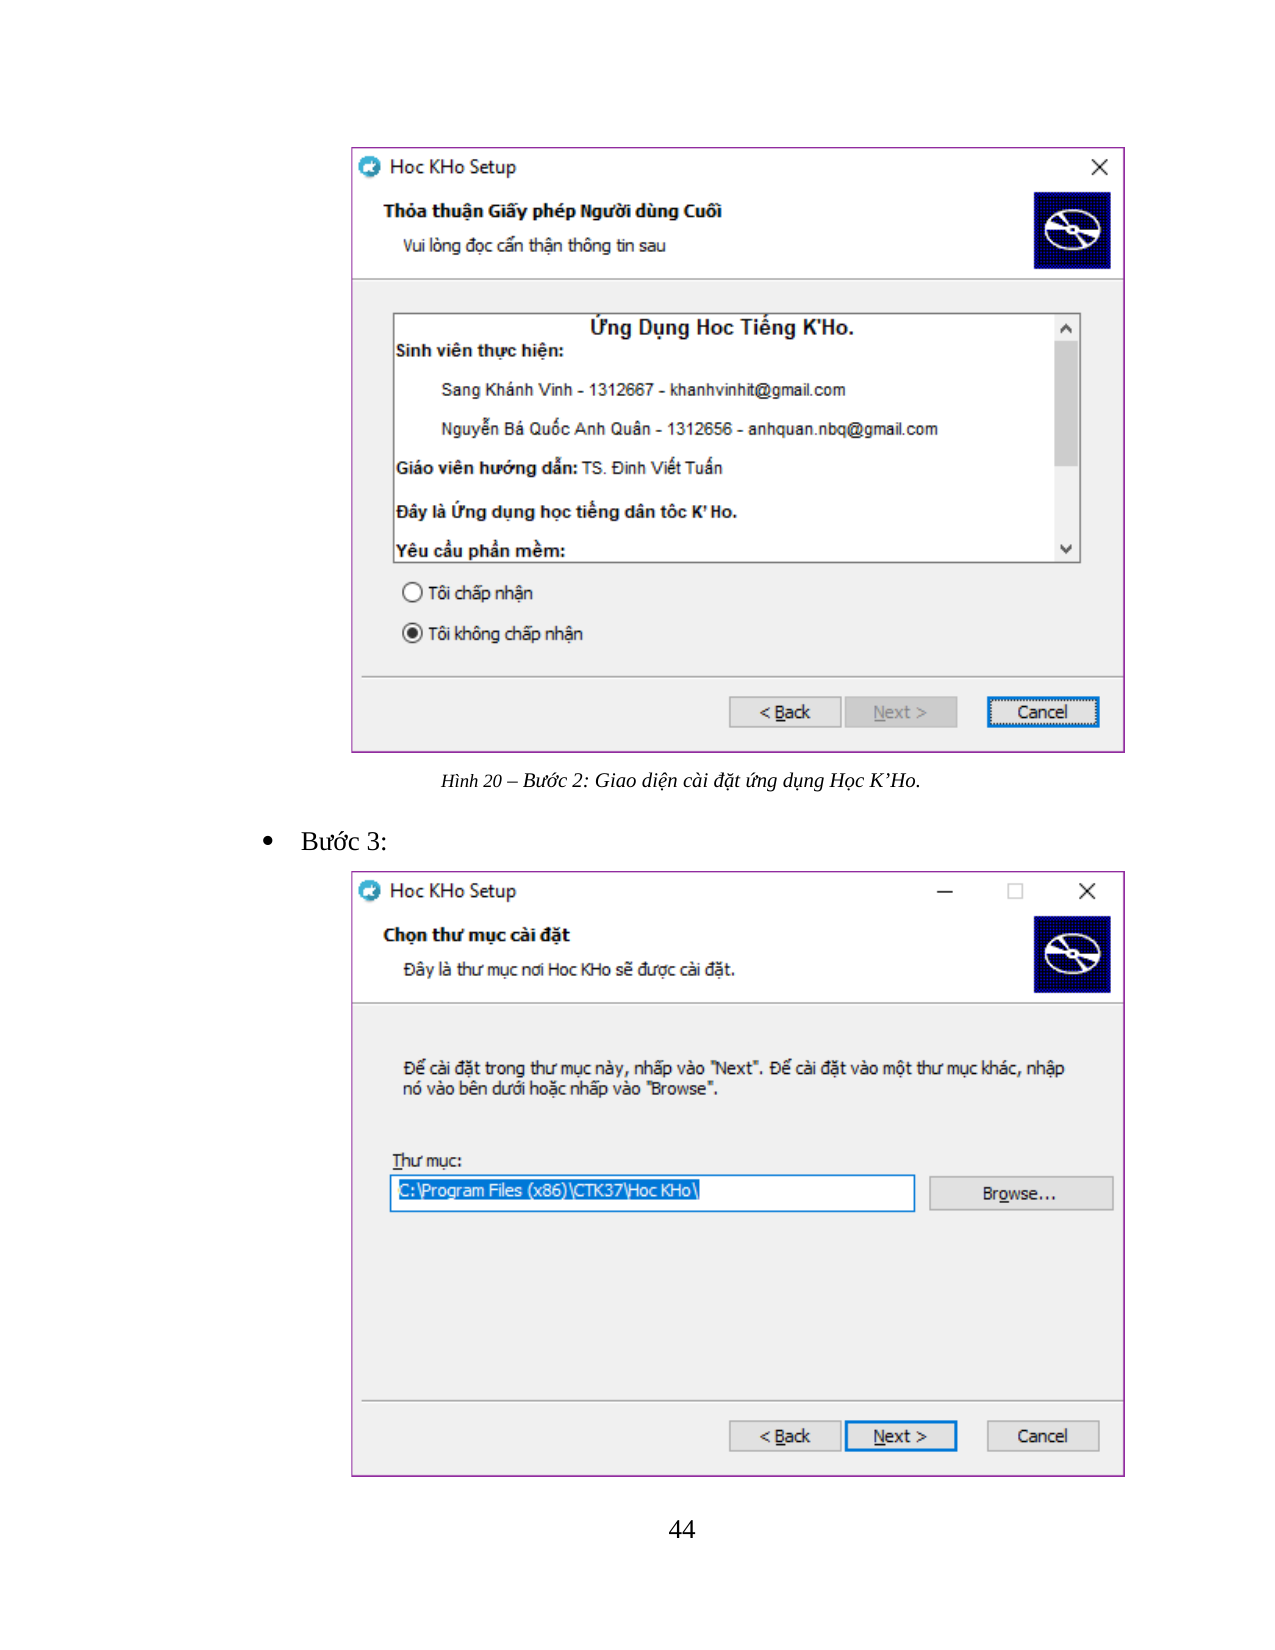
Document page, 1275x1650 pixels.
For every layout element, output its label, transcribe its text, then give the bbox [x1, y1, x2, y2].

list Bước 3: [263, 825, 1157, 856]
picture [351, 147, 1125, 753]
picture [351, 871, 1125, 1477]
text Hình 20 – Bước 2: Giao diện cài đặt ứng dụng Học K’Ho. [207, 768, 1157, 792]
